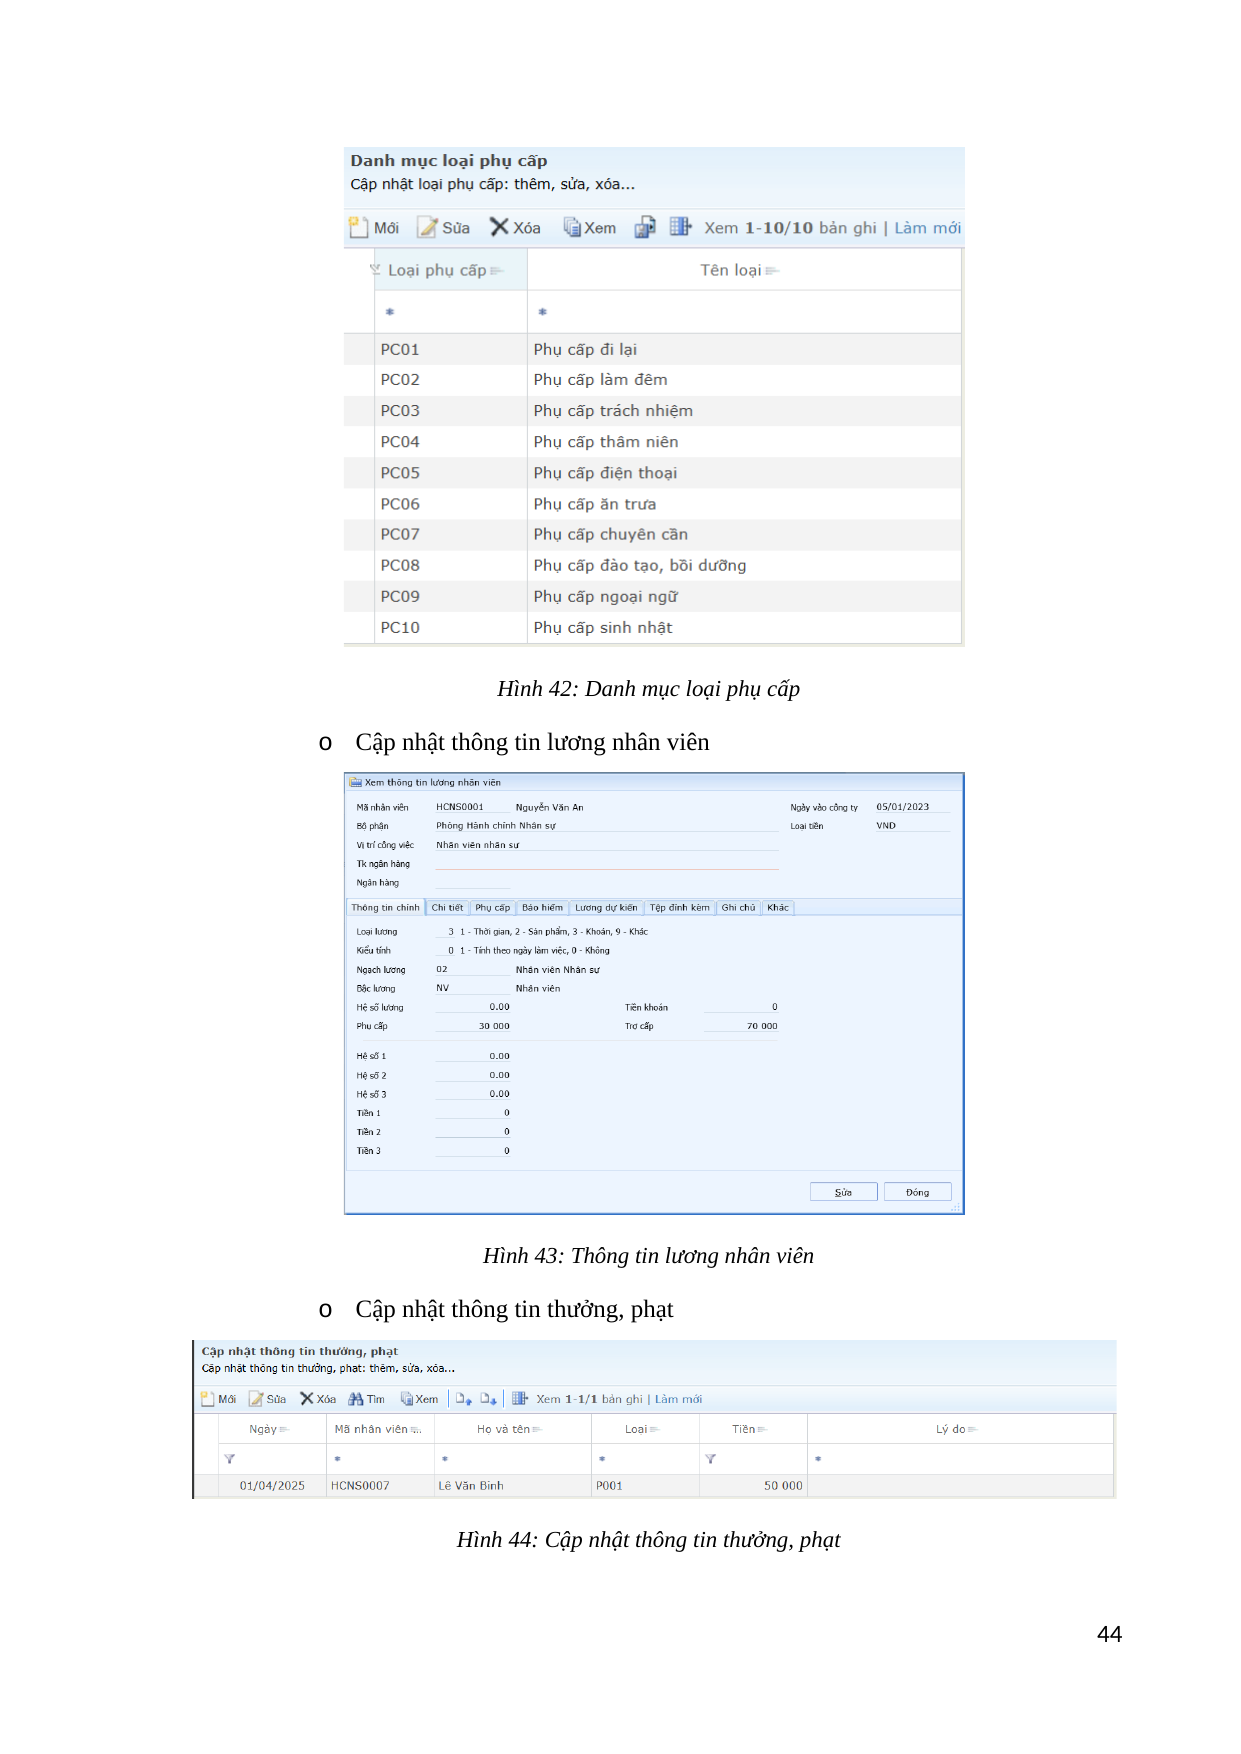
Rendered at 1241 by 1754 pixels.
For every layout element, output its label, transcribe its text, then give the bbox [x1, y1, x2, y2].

list Cập nhật thông tin thưởng, phạt [318, 1294, 1122, 1325]
list Cập nhật thông tin lương nhân viên [318, 727, 1122, 757]
picture [343, 772, 965, 1215]
picture [192, 1340, 1117, 1499]
text Hình 43: Thông tin lương nhân viên [177, 1242, 1122, 1268]
picture [343, 147, 965, 647]
text Hình 44: Cập nhật thông tin thưởng, phạt [177, 1526, 1122, 1552]
text Hình 42: Danh mục loại phụ cấp [177, 674, 1122, 701]
